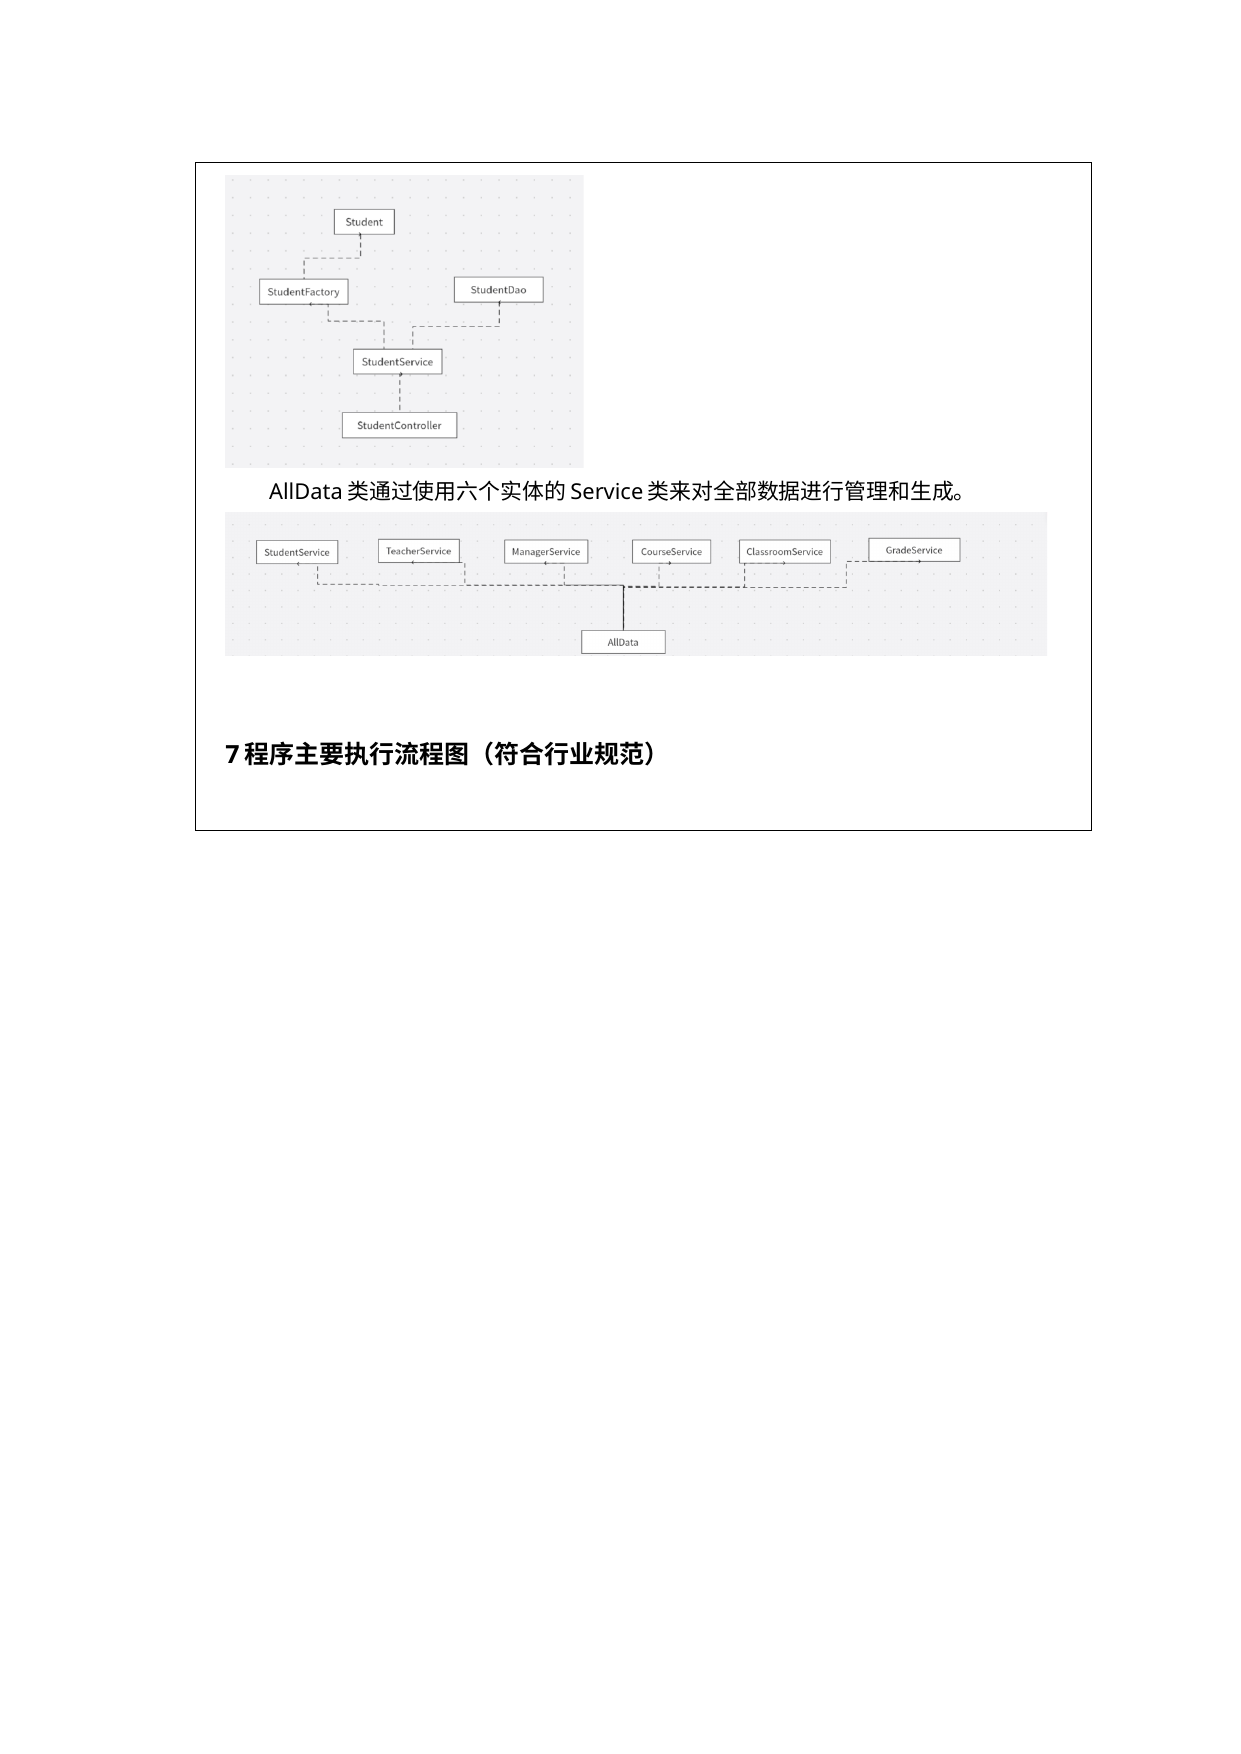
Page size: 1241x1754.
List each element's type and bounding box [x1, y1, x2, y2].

table_cell [196, 163, 1091, 830]
picture [225, 512, 1048, 656]
picture [225, 175, 584, 468]
